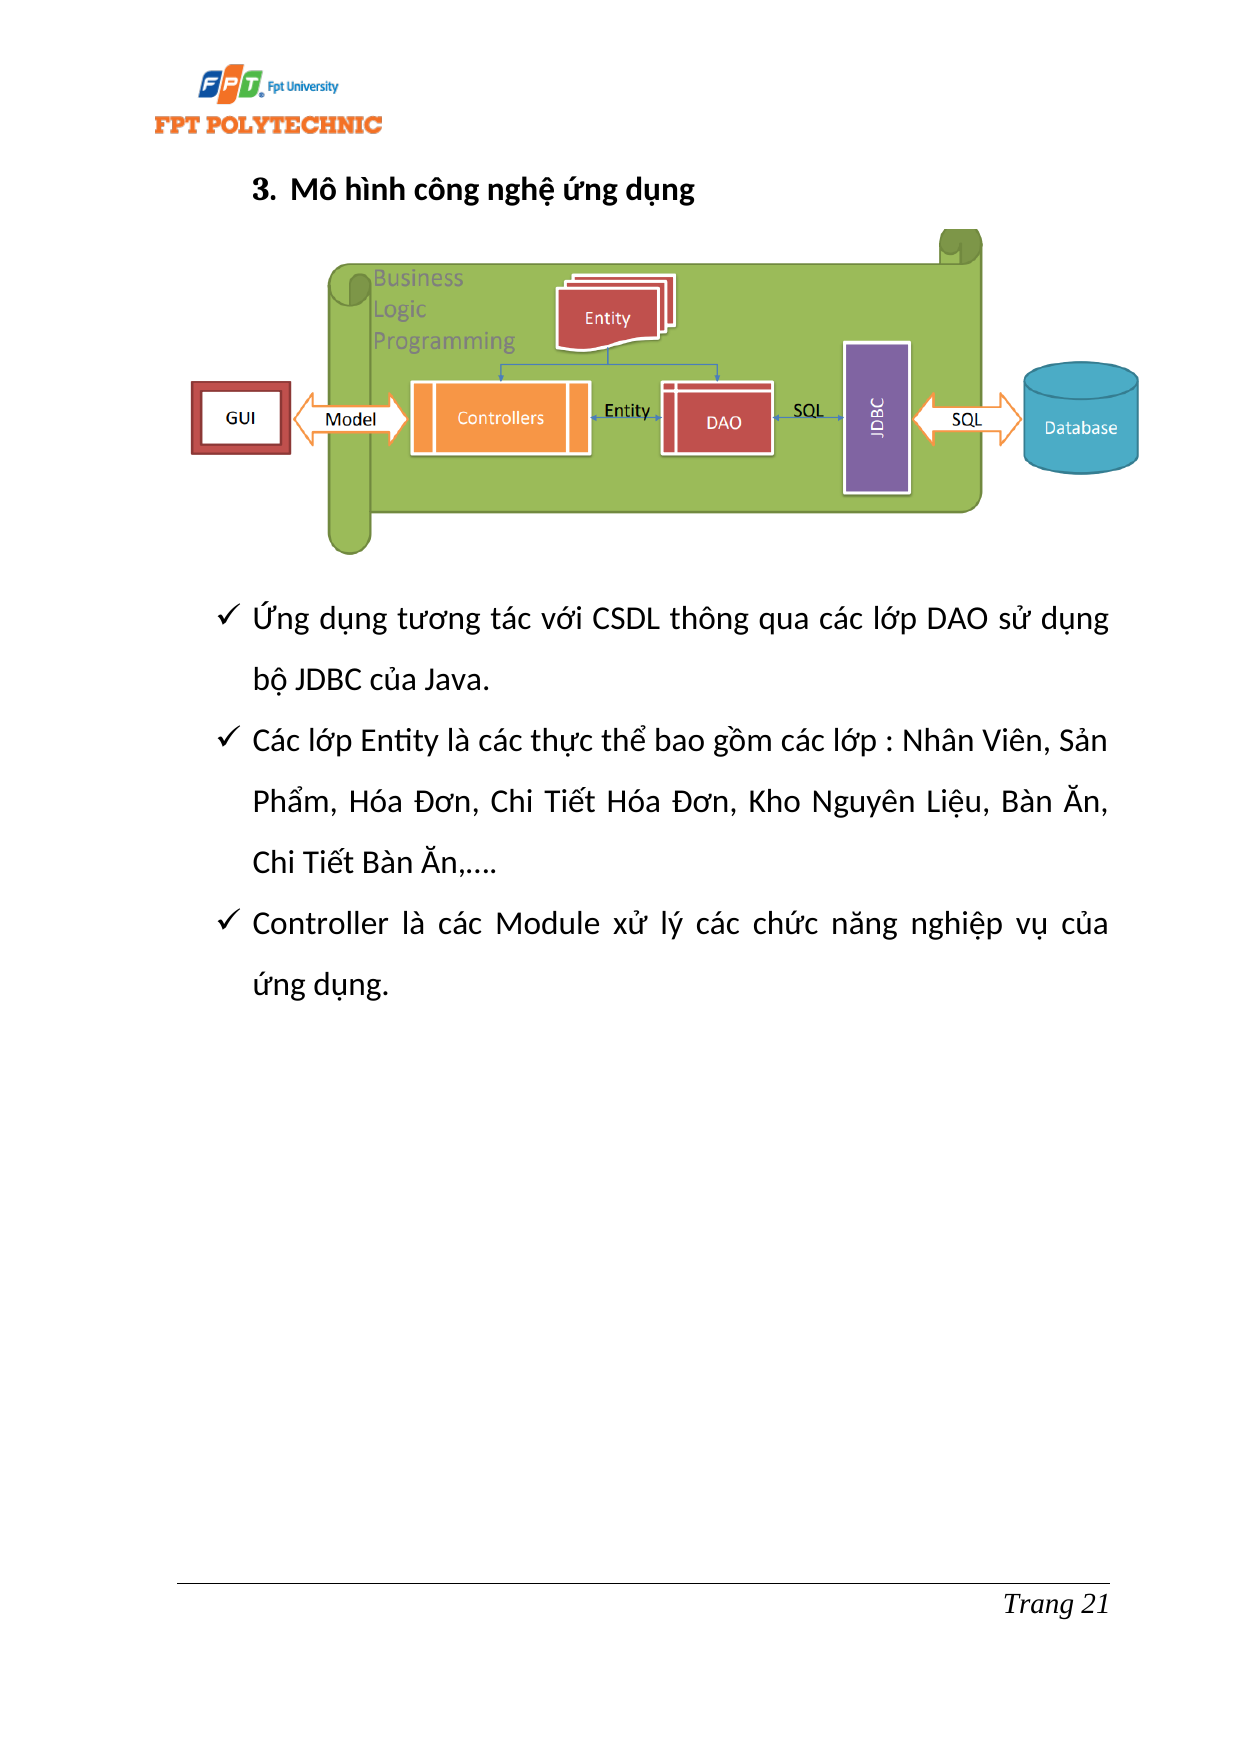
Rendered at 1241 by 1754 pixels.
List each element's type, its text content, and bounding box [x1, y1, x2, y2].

list Các lớp Entity là các thực thể bao gồm các lớp : Nhân Viên, Sản Phẩm, Hóa Đơn, Chi Tiết Hóa Đơn, Kho Nguyên Liệu, Bàn Ăn, Chi Tiết Bàn Ăn,…. [215, 719, 1110, 882]
list Controller là các Module xử lý các chức năng nghiệp vụ của ứng dụng. [215, 902, 1110, 1004]
picture [177, 229, 1152, 560]
list Ứng dụng tương tác với CSDL thông qua các lớp DAO sử dụng bộ JDBC của Java. [215, 597, 1110, 699]
picture [148, 58, 397, 142]
list Mô hình công nghệ ứng dụng [252, 168, 1110, 209]
